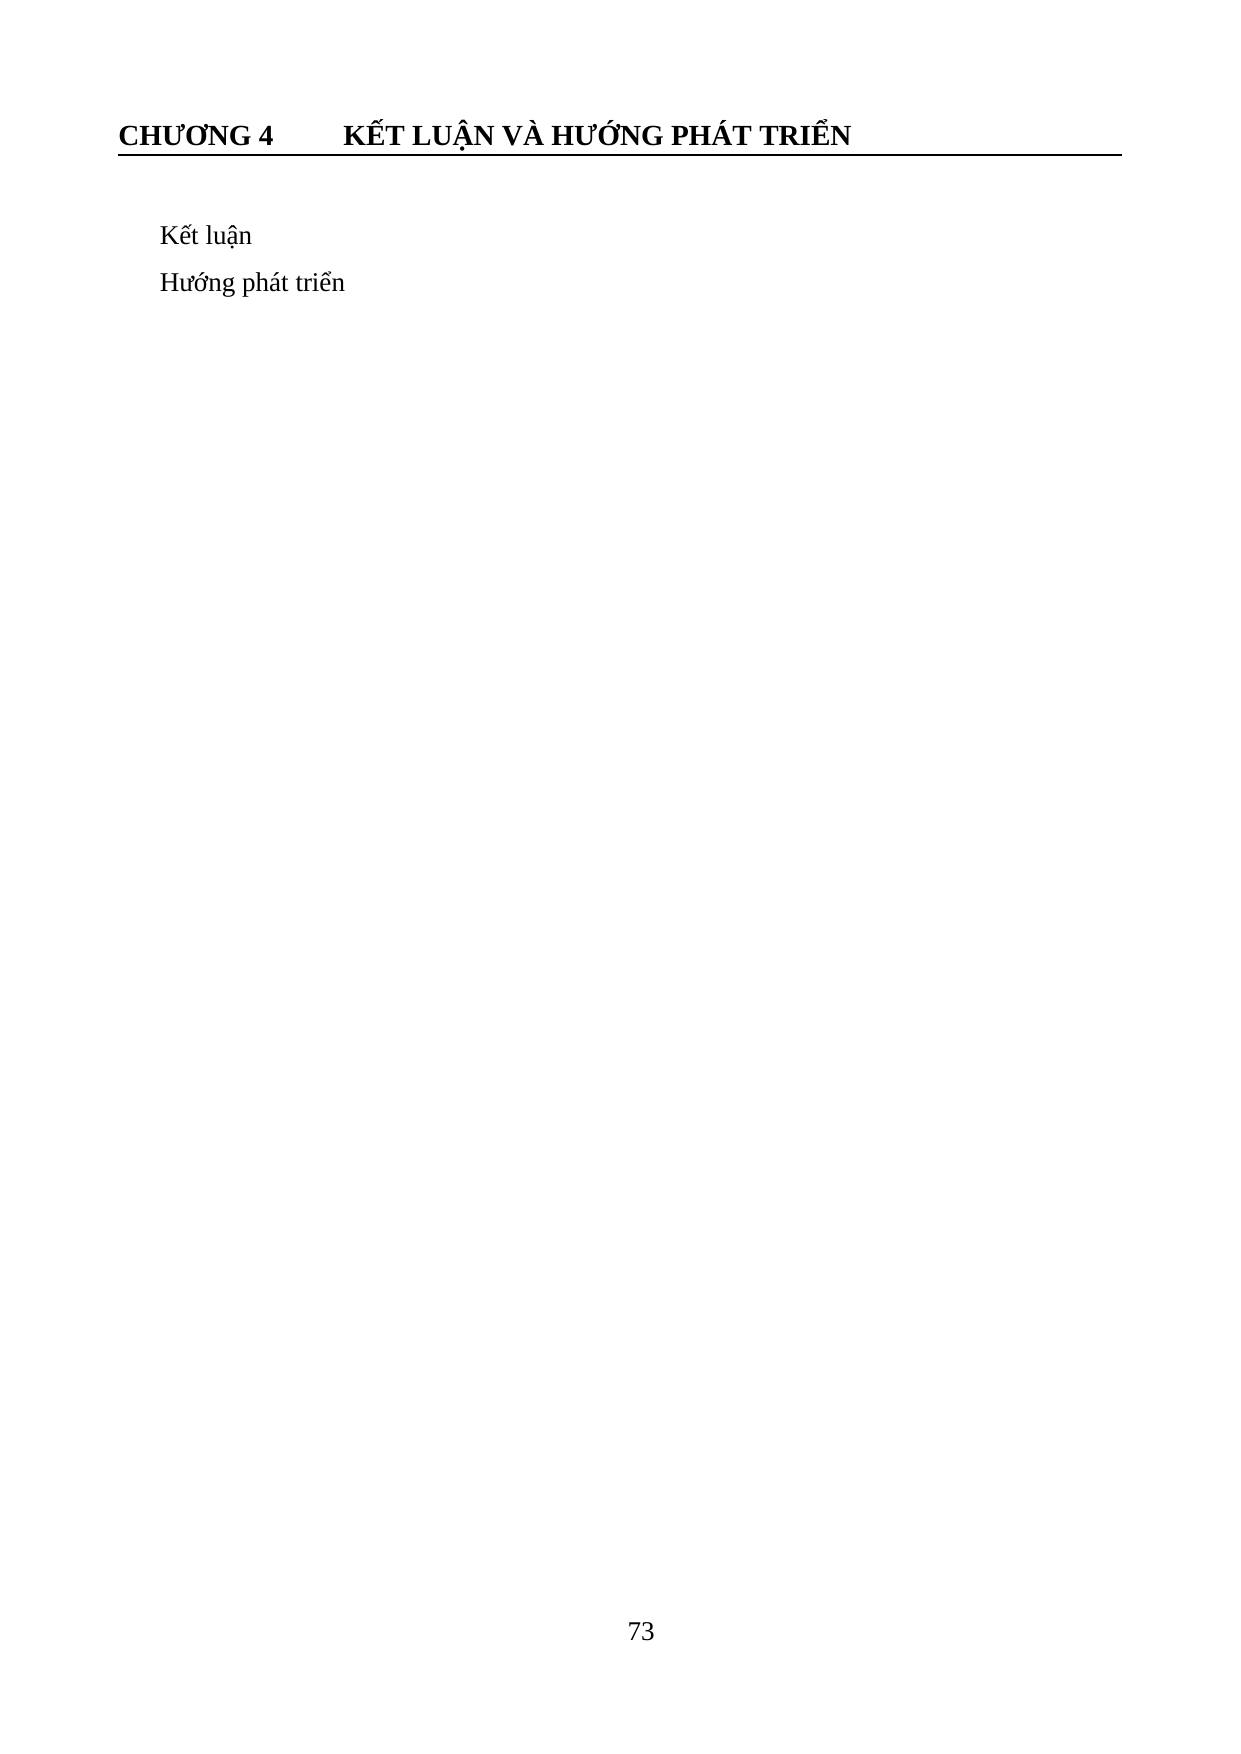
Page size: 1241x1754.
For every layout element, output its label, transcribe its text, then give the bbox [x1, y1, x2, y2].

subtitle KẾT LUẬN VÀ HƯỚNG PHÁT TRIỂN [118, 118, 1122, 154]
text Kết luận [118, 219, 1122, 250]
text Hướng phát triển [118, 266, 1122, 297]
